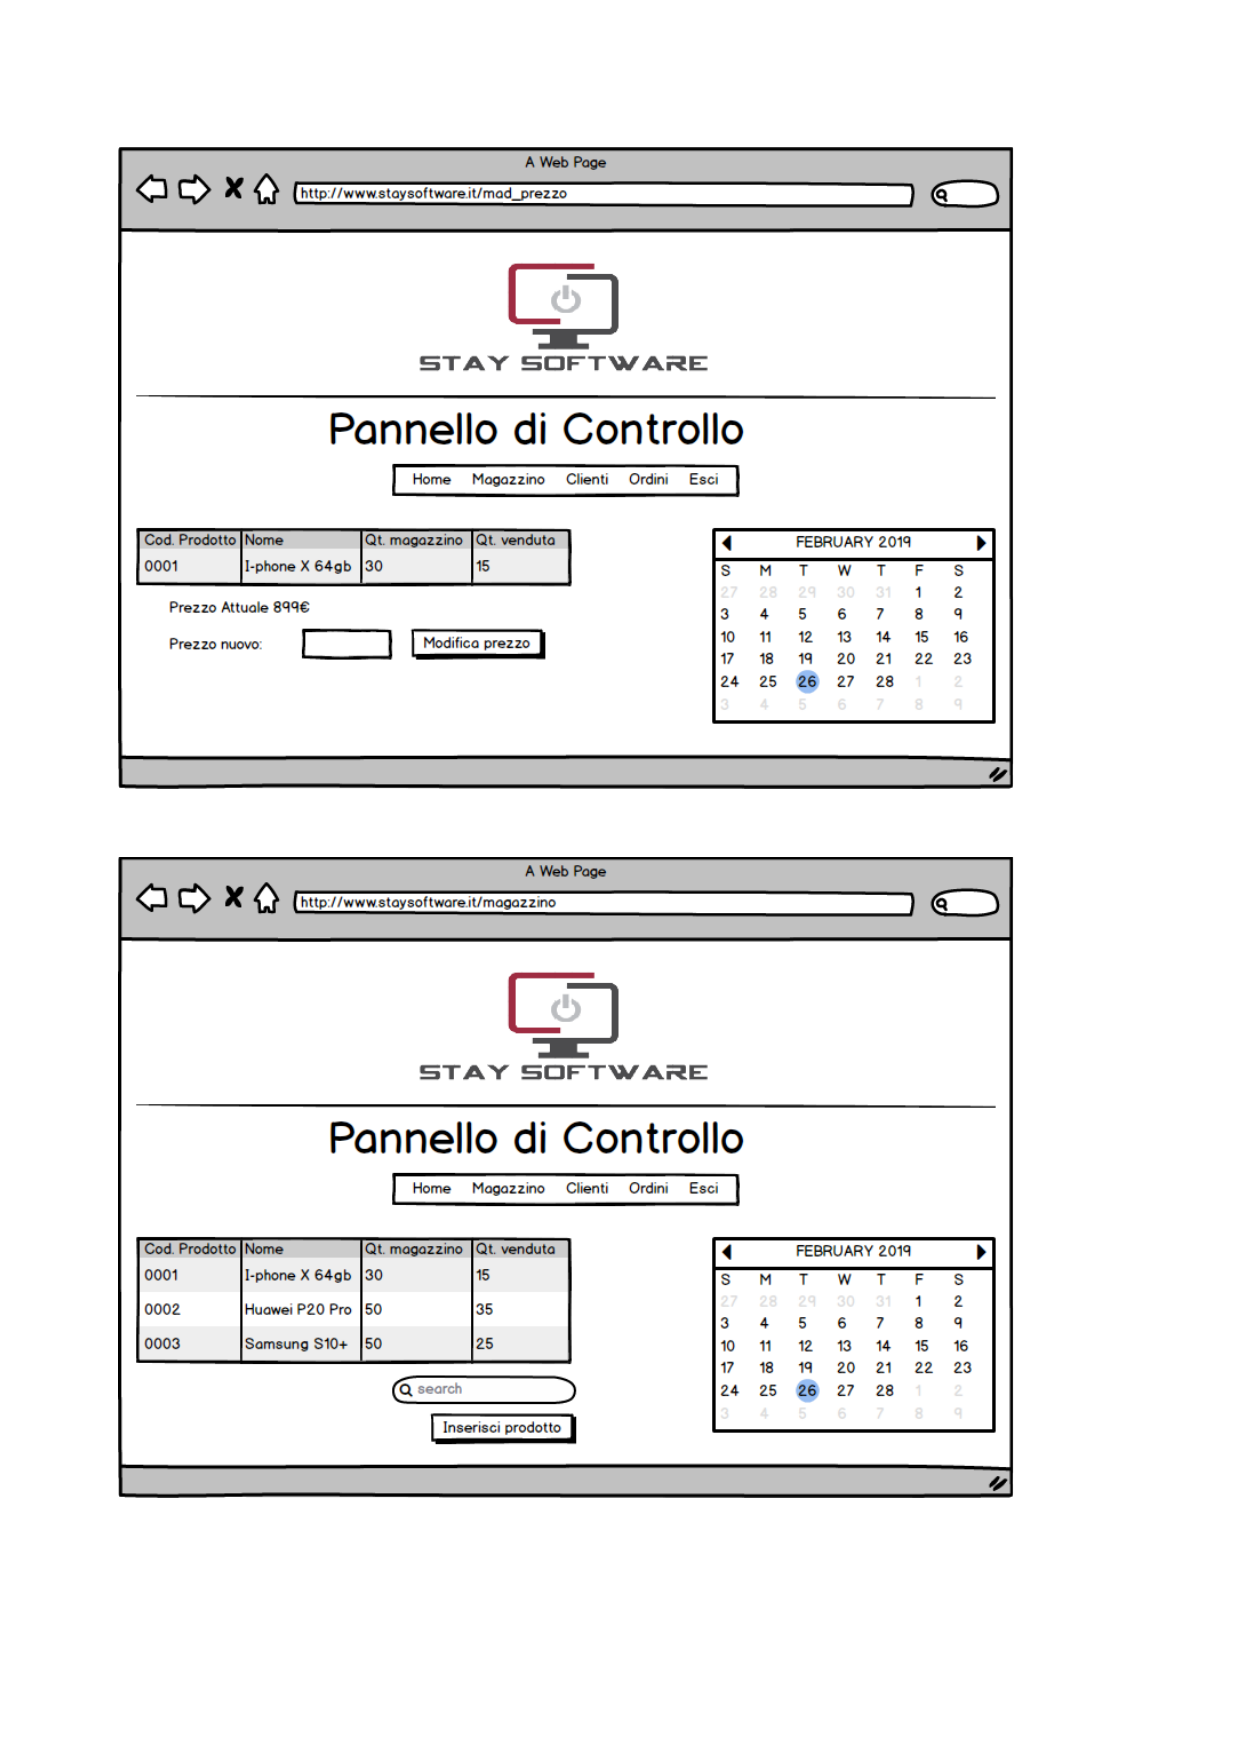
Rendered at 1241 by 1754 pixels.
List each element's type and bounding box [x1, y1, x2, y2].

picture [118, 147, 1014, 789]
picture [118, 857, 1014, 1498]
